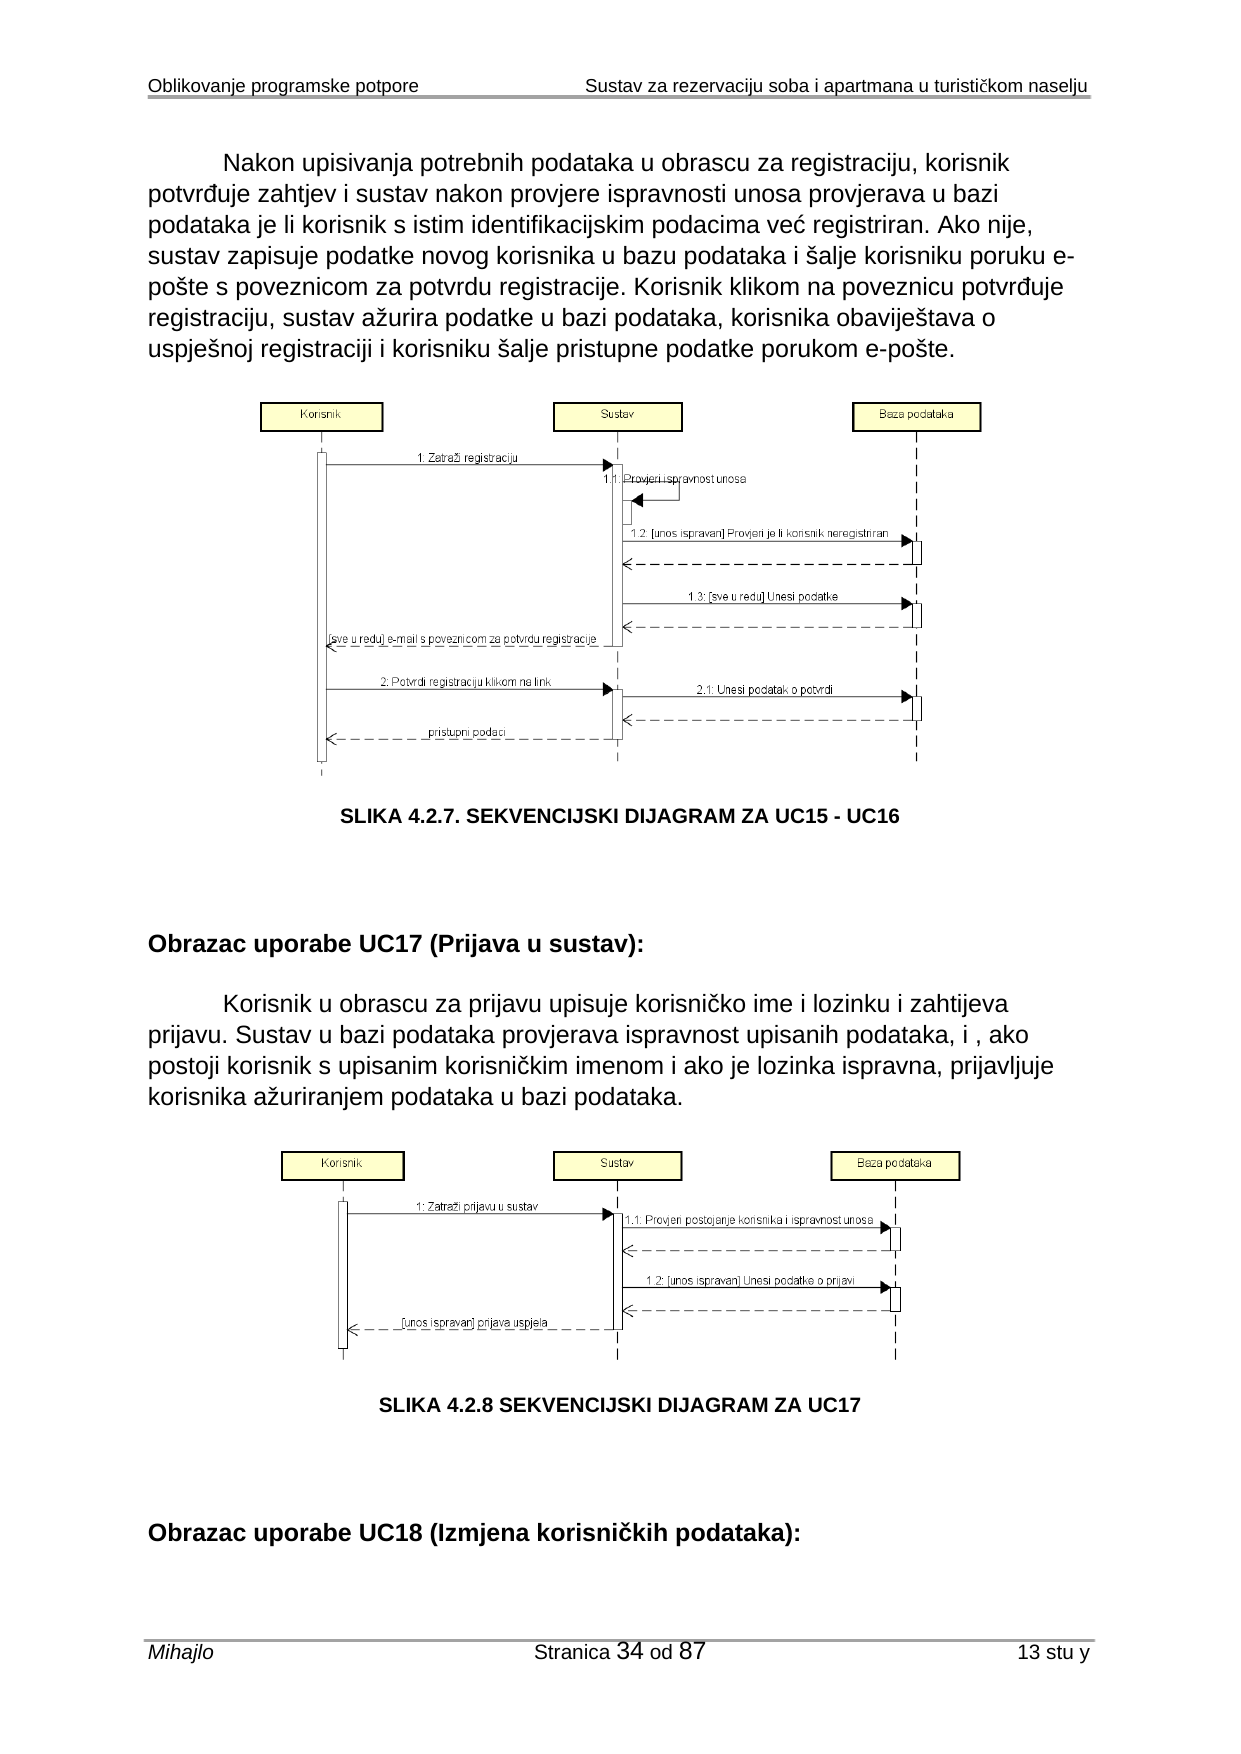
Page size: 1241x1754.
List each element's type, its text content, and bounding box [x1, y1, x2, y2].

picture [251, 394, 989, 785]
text Korisnik u obrascu za prijavu upisuje korisničko ime i lozinku i zahtijeva prijavu. Sustav u bazi podataka provjerava ispravnost upisanih podataka, i , ako postoji korisnik s upisanim korisničkim imenom i ako je lozinka ispravna, prijavljuje korisnika ažuriranjem podataka u bazi podataka. [148, 989, 1093, 1111]
text Obrazac uporabe UC18 (Izmjena korisničkih podataka): [148, 1518, 1093, 1547]
text Slika 4.2.7. Sekvencijski dijagram za UC15 - UC16 [148, 804, 1093, 828]
picture [147, 95, 1092, 99]
text Obrazac uporabe UC17 (Prijava u sustav): [148, 929, 1093, 958]
picture [272, 1142, 968, 1374]
text Slika 4.2.8 Sekvencijski dijagram za UC17 [148, 1393, 1093, 1417]
text Nakon upisivanja potrebnih podataka u obrascu za registraciju, korisnik potvrđuje zahtjev i sustav nakon provjere ispravnosti unosa provjerava u bazi podataka je li korisnik s istim identifikacijskim podacima već registriran. Ako nije, sustav zapisuje podatke novog korisnika u bazu podataka i šalje korisniku poruku e-pošte s poveznicom za potvrdu registracije. Korisnik klikom na poveznicu potvrđuje registraciju, sustav ažurira podatke u bazi podataka, korisnika obaviještava o uspješnoj registraciji i korisniku šalje pristupne podatke porukom e-pošte. [148, 148, 1093, 363]
